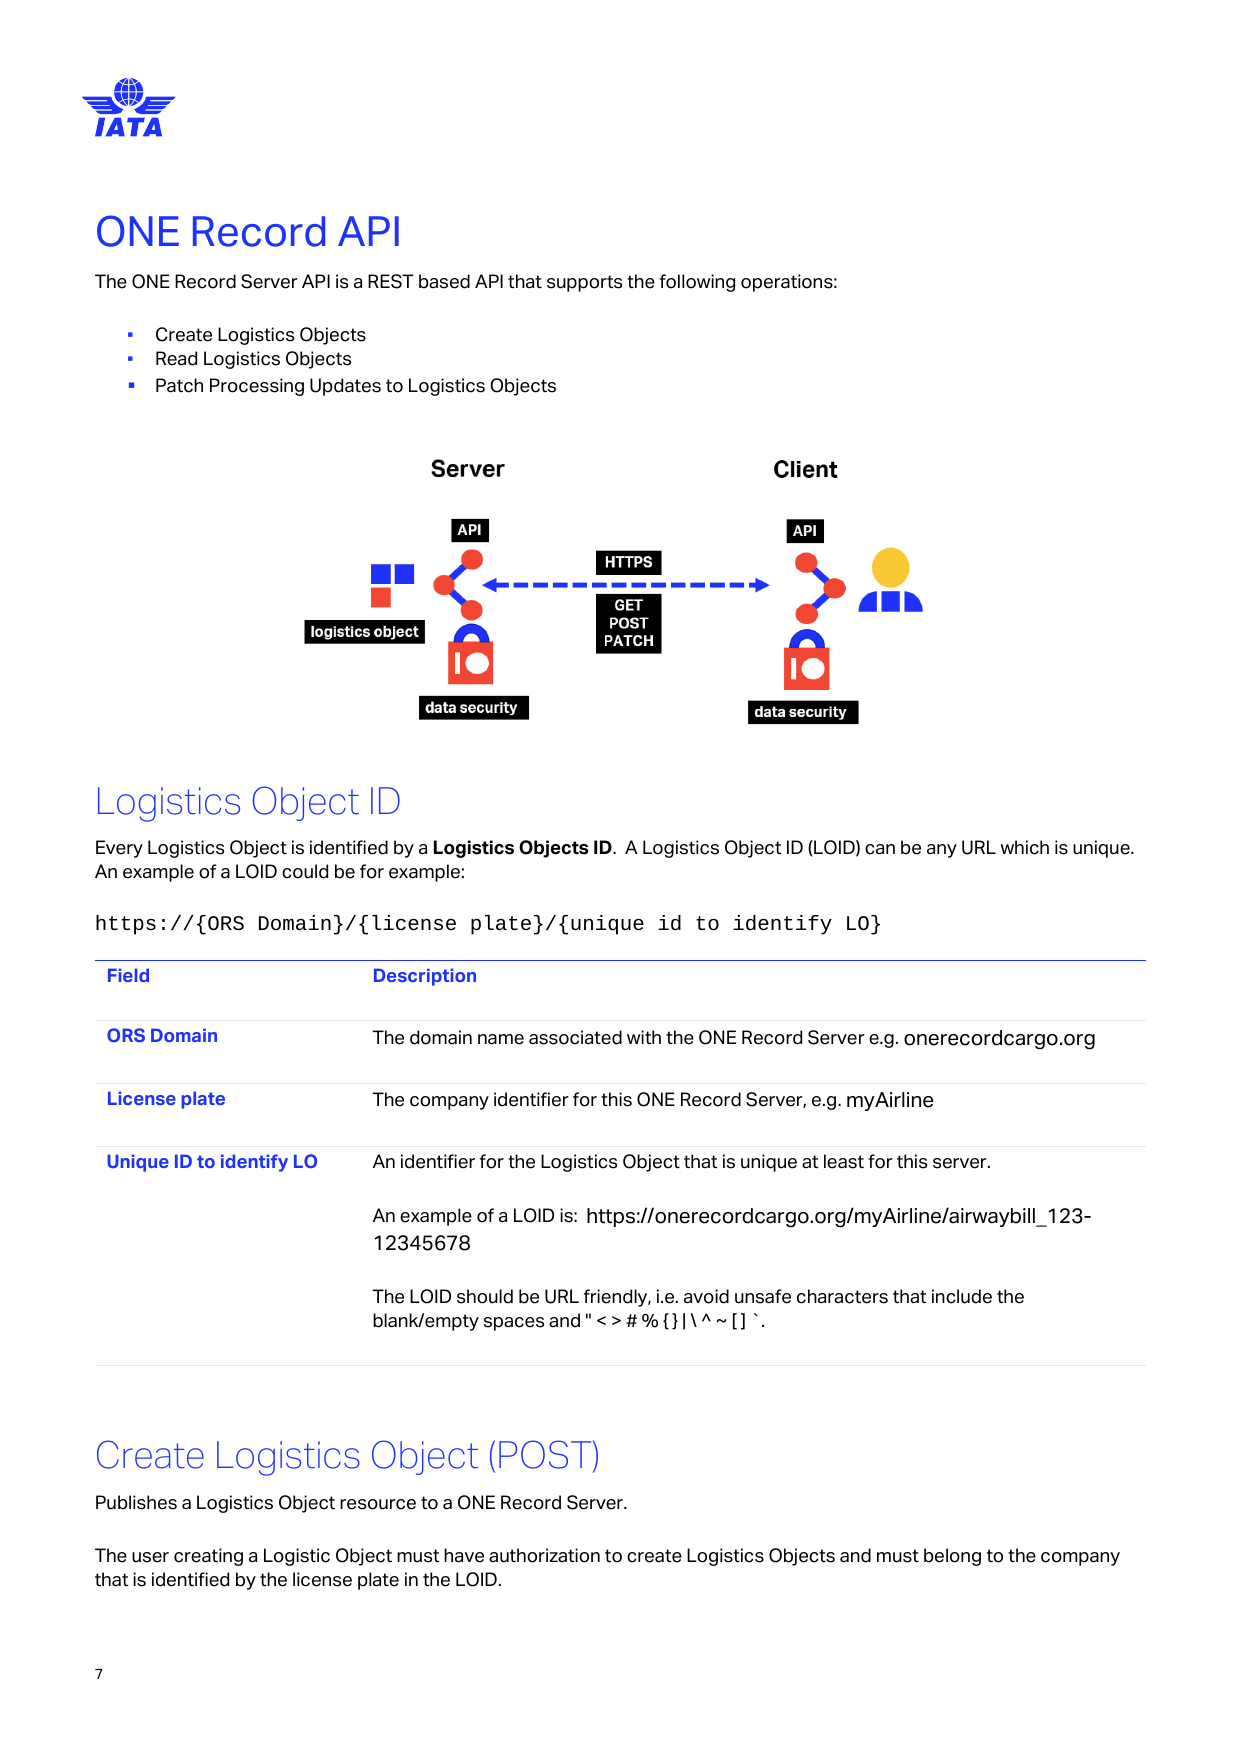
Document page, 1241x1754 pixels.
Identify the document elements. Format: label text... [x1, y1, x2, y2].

table_cell ORS Domain [95, 1021, 360, 1083]
list Read Logistics Objects [124, 347, 1146, 371]
subtitle ONE Record API [94, 205, 1146, 257]
text https://{ORS Domain}/{license plate}/{unique id to identify LO} [94, 913, 1146, 937]
table_cell The domain name associated with the ONE Record Server e.g. onerecordcargo.org [360, 1021, 1146, 1083]
table_header Field [95, 961, 360, 1020]
table_cell Unique ID to identify LO [95, 1147, 360, 1365]
table_cell An identifier for the Logistics Object that is unique at least for this server. An example of a LOID is: https://onerecordcargo.org/myAirline/airwaybill_123-12345678 The LOID should be URL friendly, i.e. avoid unsafe characters that include the blank/empty spaces and " < > # % { } | \ ^ ~ [ ] `. [360, 1147, 1146, 1365]
table_cell The company identifier for this ONE Record Server, e.g. myAirline [360, 1084, 1146, 1146]
list Create Logistics Objects [124, 323, 1146, 347]
subtitle Create Logistics Object (POST) [94, 1431, 1146, 1478]
table_cell License plate [95, 1084, 360, 1146]
text The user creating a Logistic Object must have authorization to create Logistics Objects and must belong to the company that is identified by the license plate in the LOID. [94, 1544, 1146, 1592]
subtitle Logistics Object ID [94, 777, 1146, 823]
text The ONE Record Server API is a REST based API that supports the following operations: [94, 270, 1146, 294]
picture [301, 425, 939, 748]
text Every Logistics Object is identified by a Logistics Objects ID. A Logistics Object ID (LOID) can be any URL which is unique. An example of a LOID could be for example: [94, 836, 1146, 884]
list Patch Processing Updates to Logistics Objects [124, 371, 1146, 400]
text Publishes a Logistics Object resource to a ONE Record Server. [94, 1491, 1146, 1514]
table_header Description [360, 961, 1146, 1020]
